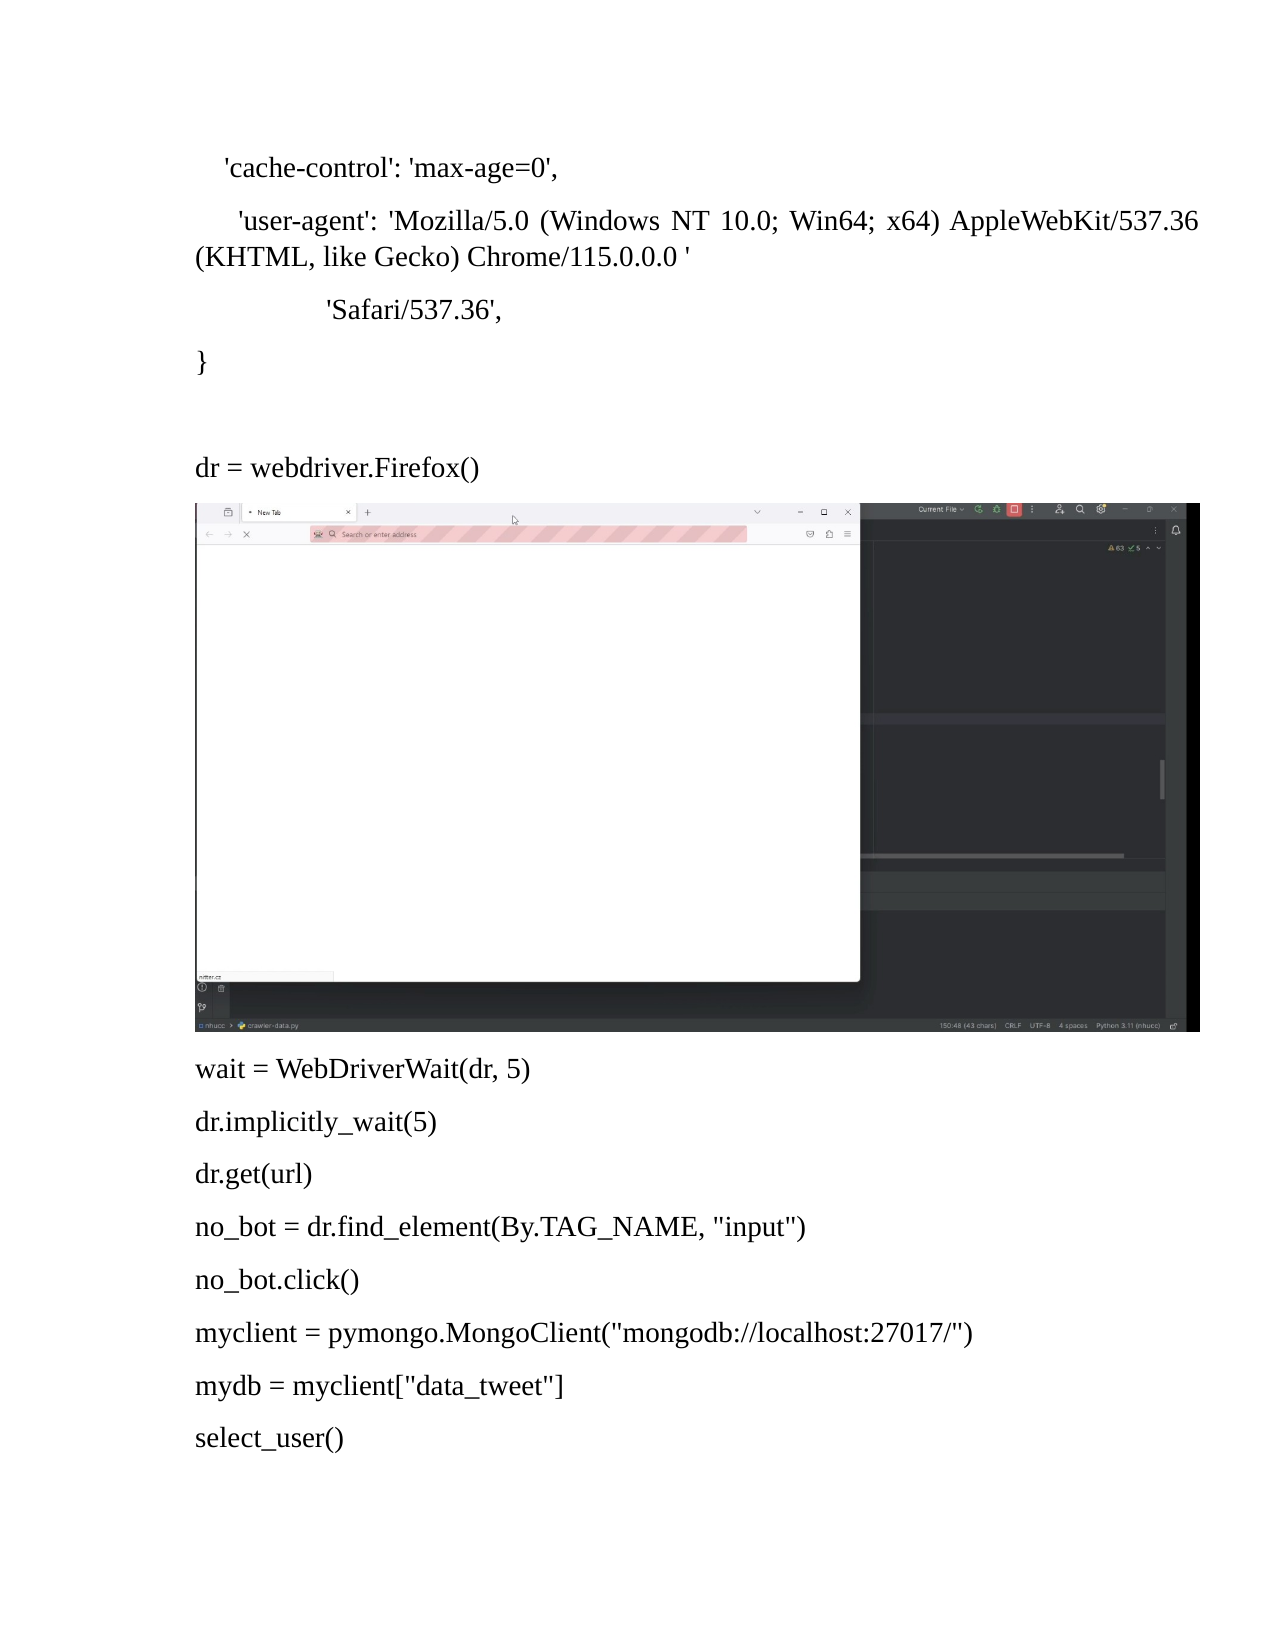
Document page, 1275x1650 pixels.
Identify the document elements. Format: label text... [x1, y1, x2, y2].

text } [195, 344, 1200, 378]
text mydb = myclient["data_tweet"] [195, 1368, 1200, 1401]
text dr.get(url) [195, 1157, 1200, 1190]
text dr = webdriver.Firefox() [195, 450, 1200, 484]
text no_bot = dr.find_element(By.TAG_NAME, "input") [195, 1209, 1200, 1243]
text no_bot.click() [195, 1262, 1200, 1296]
text wait = WebDriverWait(dr, 5) [195, 1051, 1200, 1084]
text 'user-agent': 'Mozilla/5.0 (Windows NT 10.0; Win64; x64) AppleWebKit/537.36 (KHTML, like Gecko) Chrome/115.0.0.0 ' [195, 203, 1200, 272]
text myclient = pymongo.MongoClient("mongodb://localhost:27017/") [195, 1315, 1200, 1348]
text dr.implicitly_wait(5) [195, 1104, 1200, 1137]
text select_user() [195, 1421, 1200, 1454]
picture [195, 503, 1200, 1032]
text 'cache-control': 'max-age=0', [195, 150, 1200, 183]
text 'Safari/537.36', [195, 292, 1200, 325]
